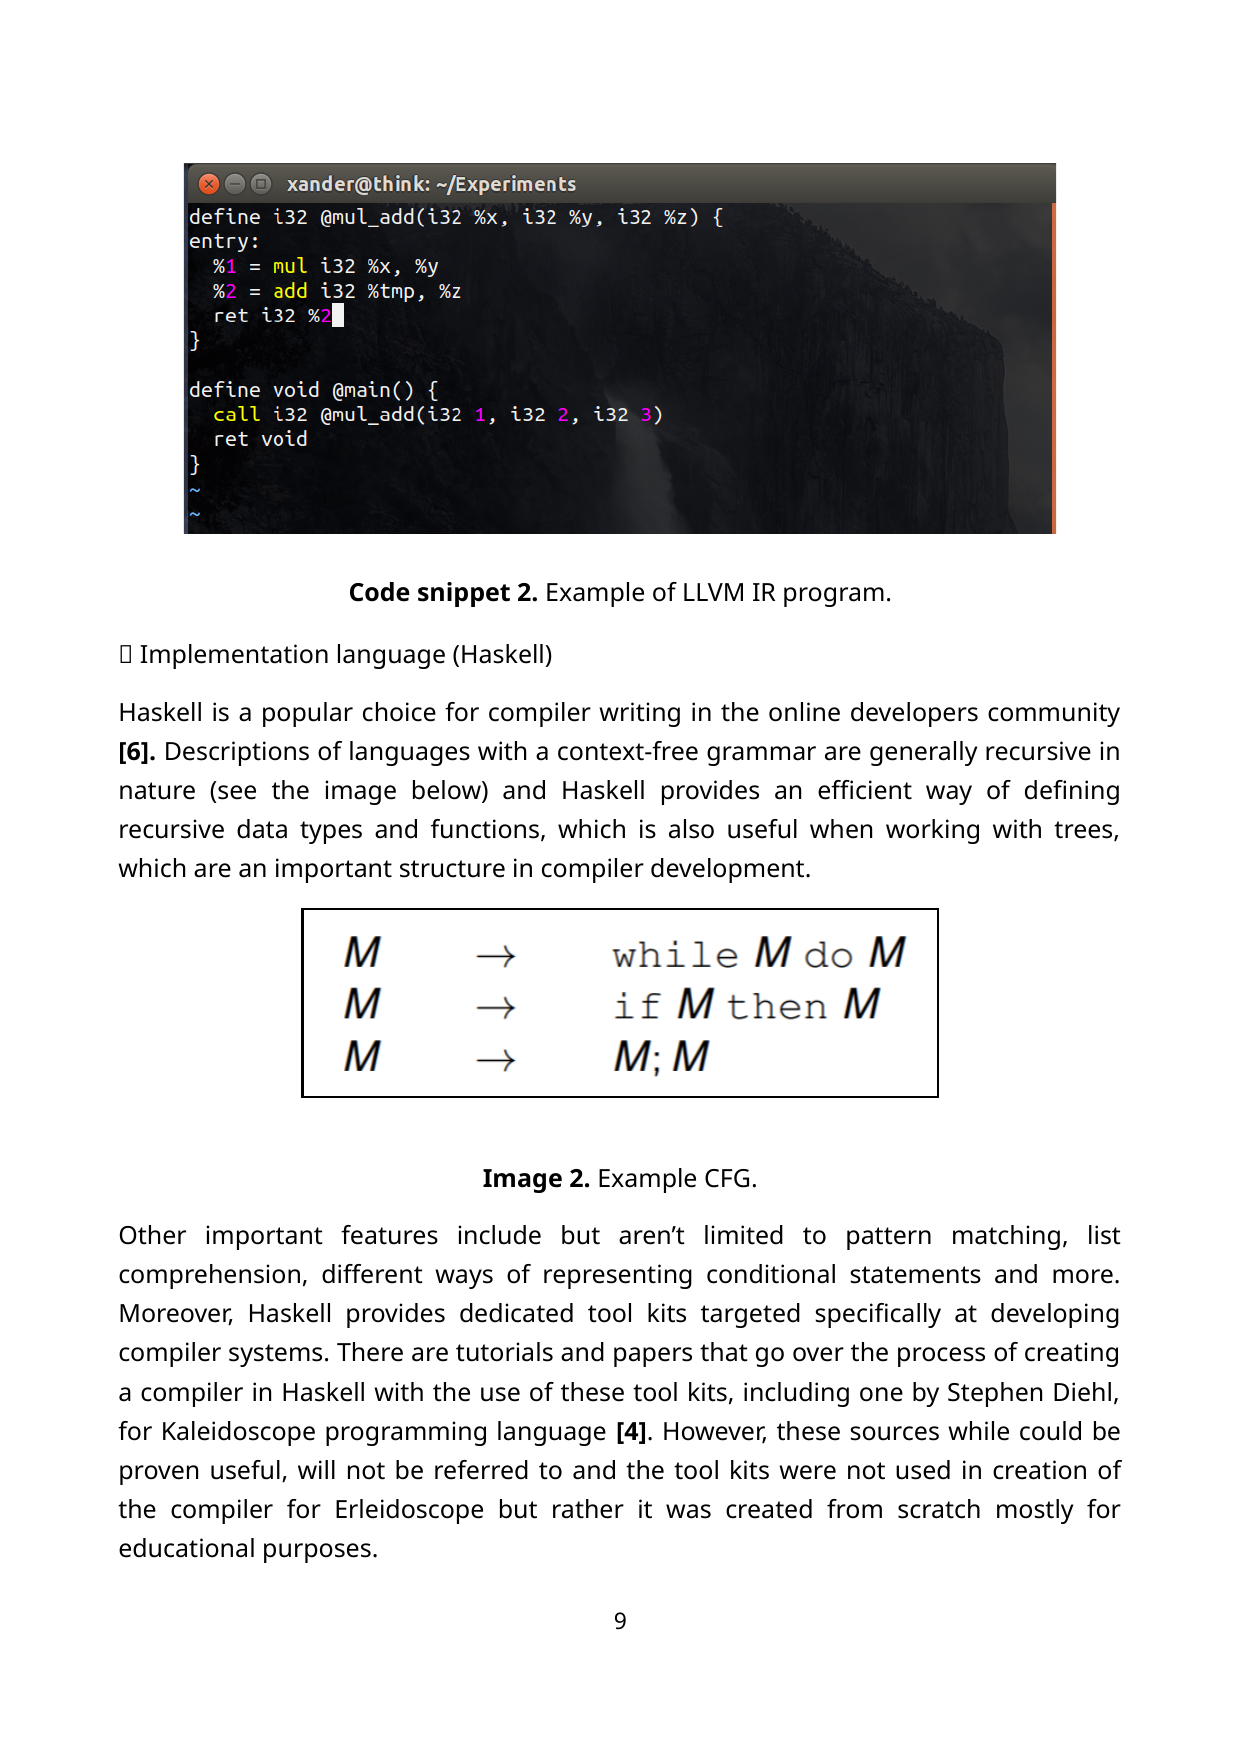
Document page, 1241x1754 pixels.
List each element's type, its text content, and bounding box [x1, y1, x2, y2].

text Haskell is a popular choice for compiler writing in the online developers community [6]. Descriptions of languages with a context-free grammar are generally recursive in nature (see the image below) and Haskell provides an efficient way of defining recursive data types and functions, which is also useful when working with trees, which are an important structure in compiler development. [118, 694, 1122, 885]
text Other important features include but aren’t limited to pattern matching, list comprehension, different ways of representing conditional statements and more. Moreover, Haskell provides dedicated tool kits targeted specifically at developing compiler systems. There are tutorials and papers that go over the process of creating a compiler in Haskell with the use of these tool kits, including one by Stephen Diehl, for Kaleidoscope programming language [4]. However, these sources while could be proven useful, will not be referred to and the tool kits were not used in creation of the compiler for Erleidoscope but rather it was created from scratch mostly for educational purposes. [118, 1217, 1122, 1565]
picture [183, 163, 1057, 534]
text Image 2. Example CFG. [118, 1161, 1122, 1194]
picture [305, 911, 936, 1094]
subtitle  Implementation language (Haskell) [118, 637, 1122, 671]
text Code snippet 2. Example of LLVM IR program. [118, 574, 1122, 608]
